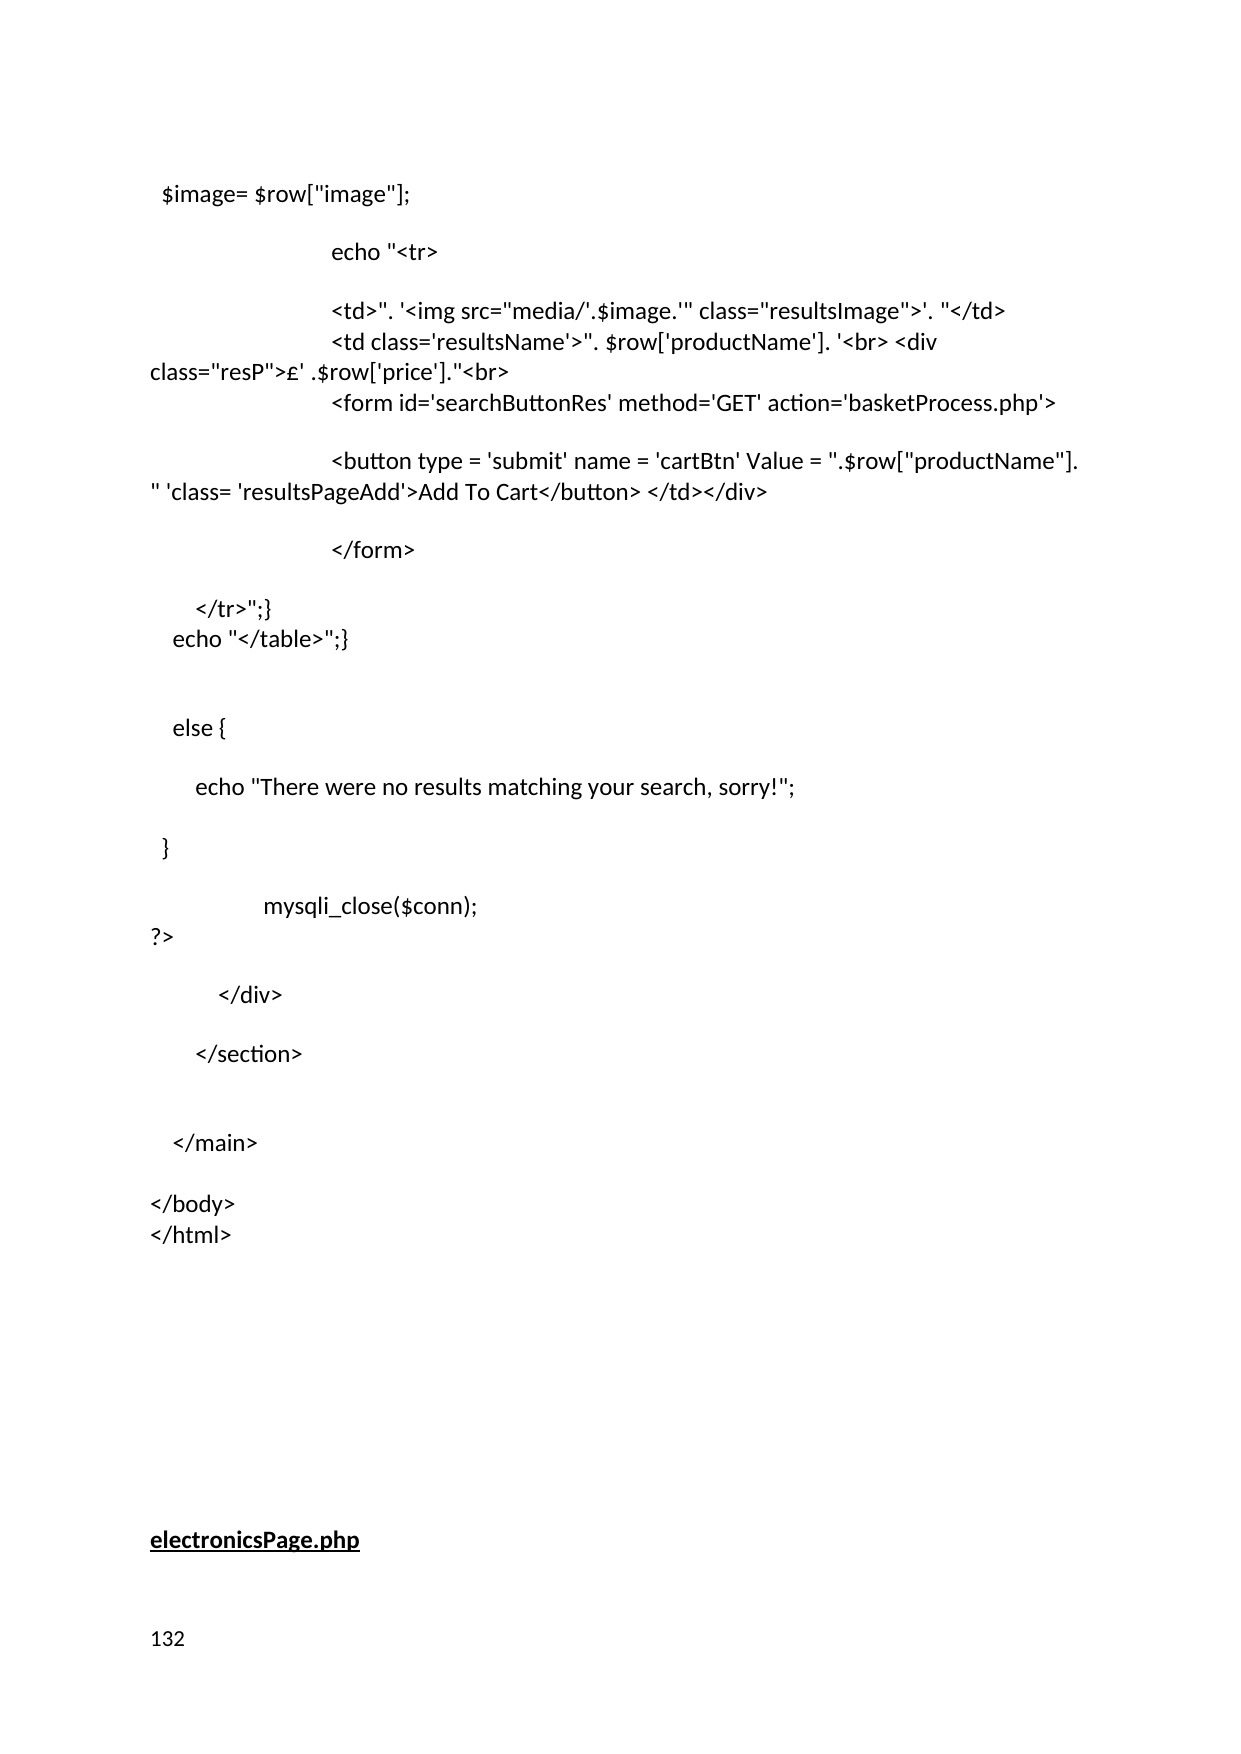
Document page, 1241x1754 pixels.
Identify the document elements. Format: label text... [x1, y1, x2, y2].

text <button type = 'submit' name = 'cartBtn' Value = ".$row["productName"]. " 'class= 'resultsPageAdd'>Add To Cart</button> </td></div> [150, 445, 1090, 506]
text $image= $row["image"]; [150, 178, 1090, 208]
text mysqli_close($conn); [150, 891, 1090, 921]
text </main> [150, 1127, 1090, 1158]
text </html> [150, 1219, 1090, 1249]
text } [150, 832, 1090, 862]
text electronicsPage.php [150, 1524, 1090, 1554]
text </tr>";} [150, 593, 1090, 623]
text <td>". '<img src="media/'.$image.'" class="resultsImage">'. "</td> [150, 295, 1090, 326]
text echo "</table>";} [150, 623, 1090, 654]
text ?> [150, 921, 1090, 952]
text echo "<tr> [150, 237, 1090, 267]
text <form id='searchButtonRes' method='GET' action='basketProcess.php'> [150, 387, 1090, 417]
text else { [150, 712, 1090, 743]
text </section> [150, 1038, 1090, 1069]
text echo "There were no results matching your search, sorry!"; [150, 771, 1090, 801]
text </body> [150, 1188, 1090, 1219]
text </div> [150, 979, 1090, 1010]
text <td class='resultsName'>". $row['productName']. '<br> <div class="resP">£' .$row['price']."<br> [150, 326, 1090, 387]
text </form> [150, 534, 1090, 565]
